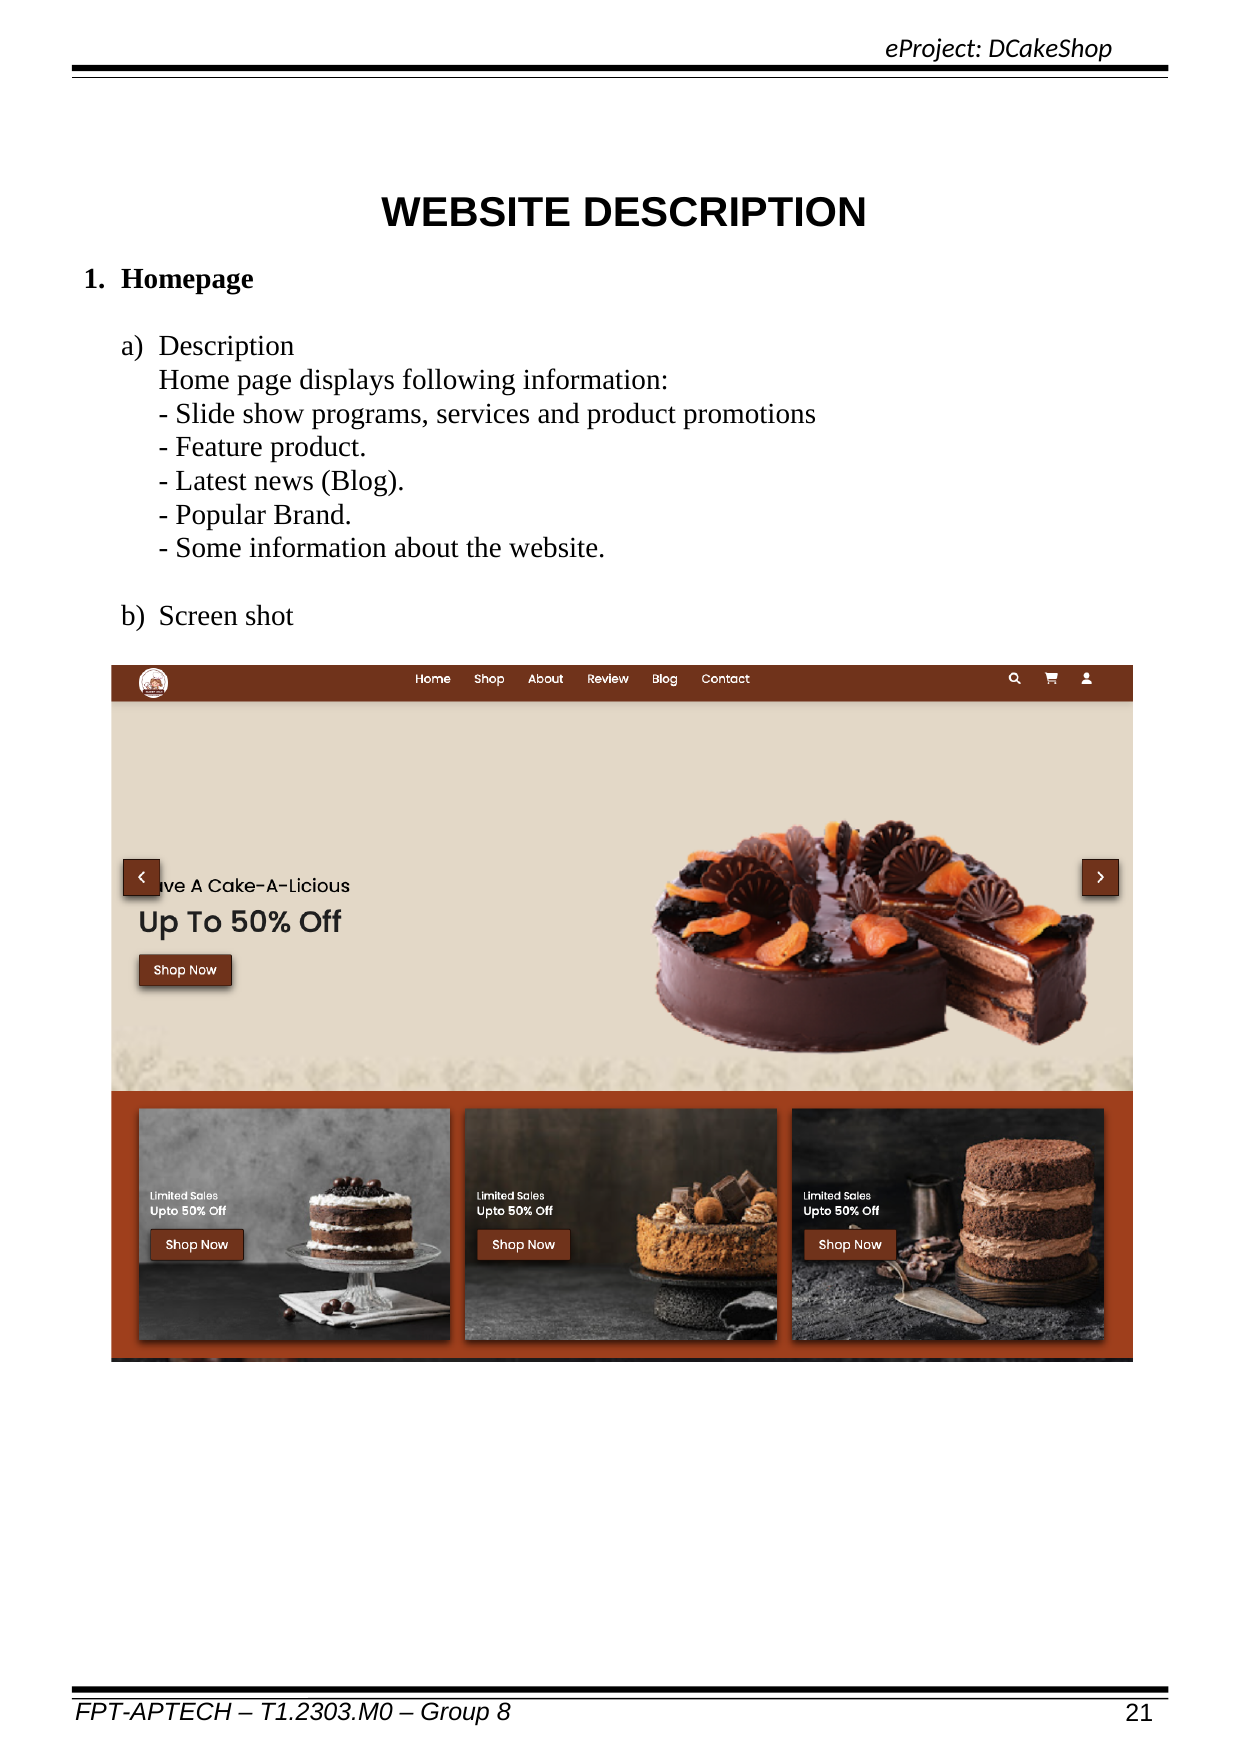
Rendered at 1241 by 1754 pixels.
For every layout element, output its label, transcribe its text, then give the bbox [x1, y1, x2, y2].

list Homepage [83, 261, 1203, 295]
subtitle WEBSITE DESCRIPTION [46, 187, 1203, 235]
text - Slide show programs, services and product promotions [158, 396, 1203, 429]
text - Some information about the website. [158, 530, 1203, 564]
picture [111, 665, 1133, 1362]
list Description [121, 328, 1203, 362]
text Home page displays following information: [158, 362, 1203, 396]
list Screen shot [121, 598, 1203, 631]
text - Feature product. [158, 429, 1203, 463]
text - Popular Brand. [158, 497, 1203, 530]
text - Latest news (Blog). [158, 463, 1203, 497]
